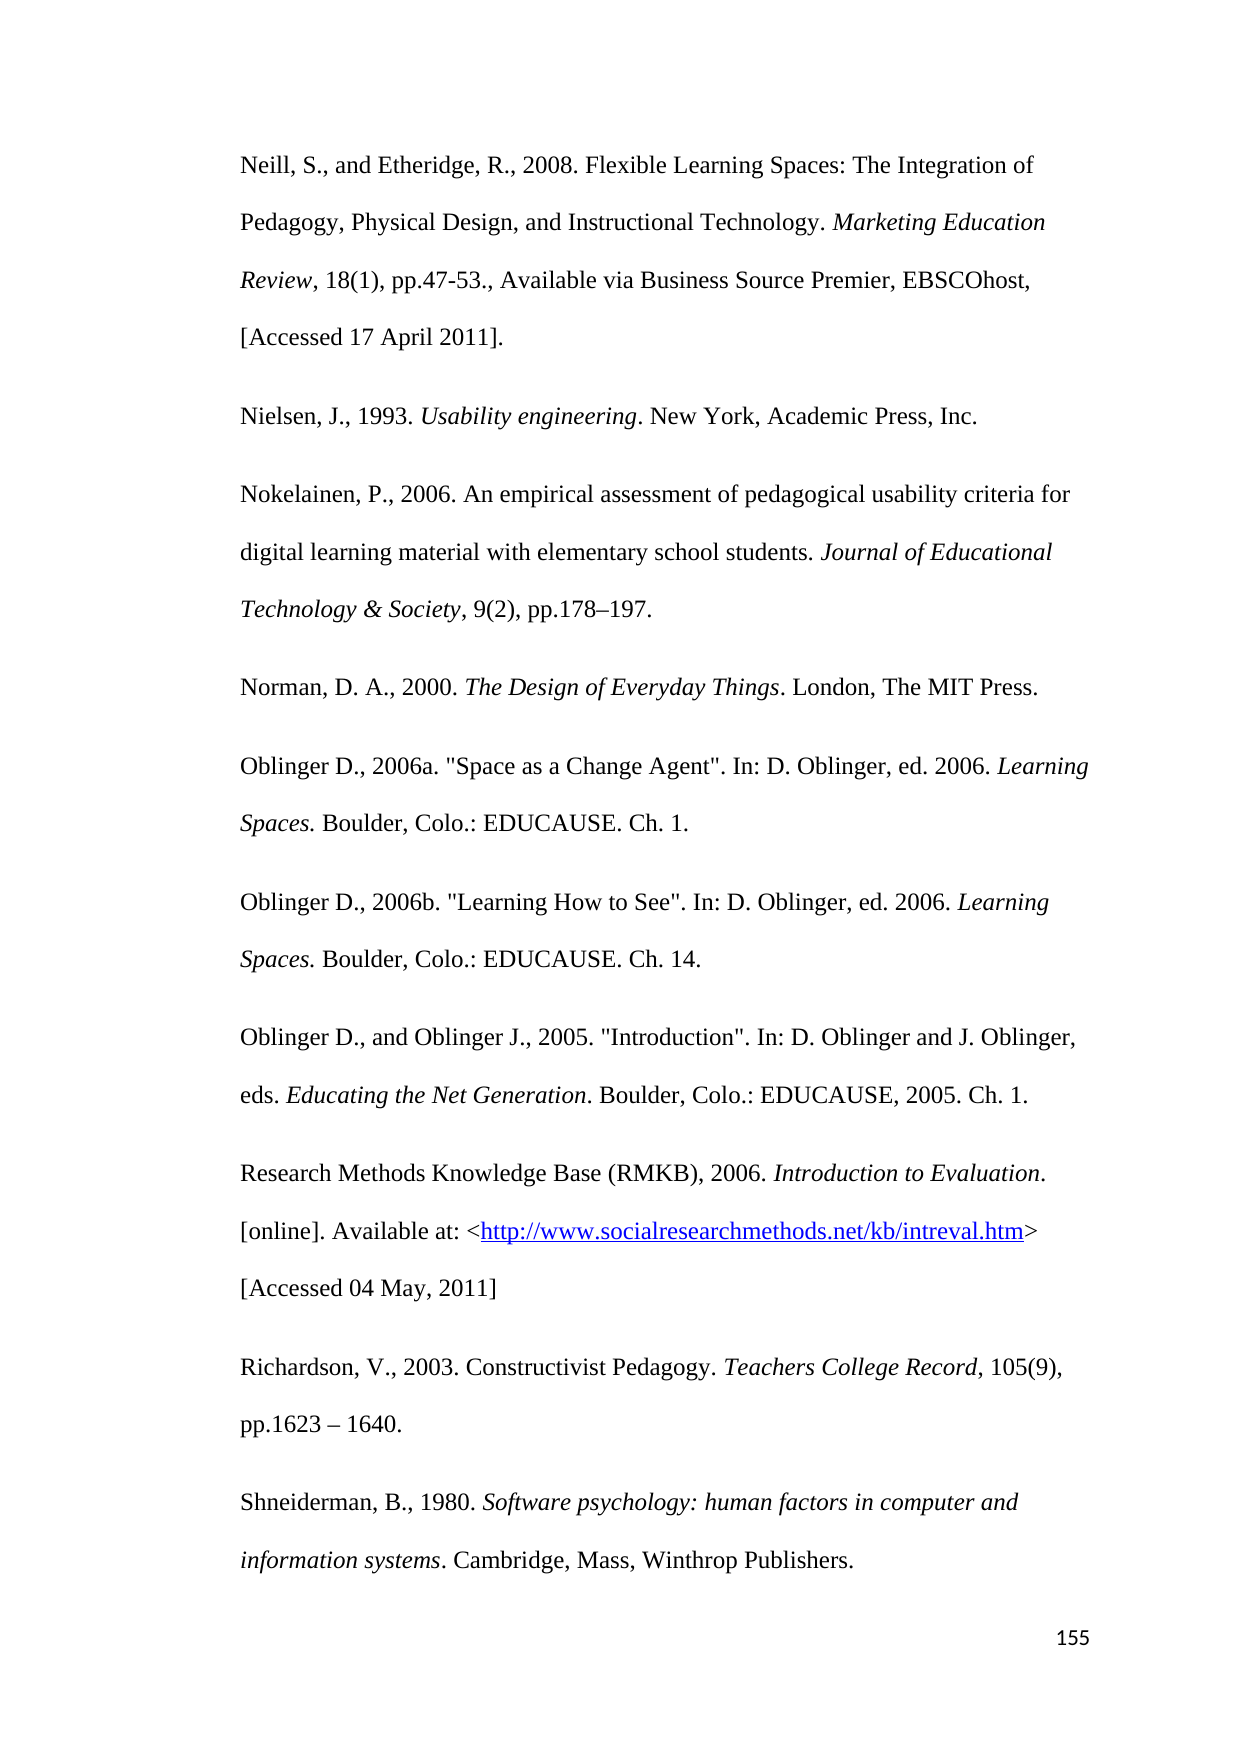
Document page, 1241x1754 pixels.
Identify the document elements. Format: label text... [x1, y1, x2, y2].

text Shneiderman, B., 1980. Software psychology: human factors in computer and information systems. Cambridge, Mass, Winthrop Publishers. [240, 1487, 1090, 1574]
text Norman, D. A., 2000. The Design of Everyday Things. London, The MIT Press. [240, 672, 1090, 701]
text Nielsen, J., 1993. Usability engineering. New York, Academic Press, Inc. [240, 401, 1090, 429]
text Nokelainen, P., 2006. An empirical assessment of pedagogical usability criteria for digital learning material with elementary school students. Journal of Educational Technology & Society, 9(2), pp.178–197. [240, 479, 1090, 623]
text Oblinger D., and Oblinger J., 2005. "Introduction". In: D. Oblinger and J. Oblinger, eds. Educating the Net Generation. Boulder, Colo.: EDUCAUSE, 2005. Ch. 1. [240, 1022, 1090, 1109]
text Oblinger D., 2006a. "Space as a Change Agent". In: D. Oblinger, ed. 2006. Learning Spaces. Boulder, Colo.: EDUCAUSE. Ch. 1. [240, 751, 1090, 837]
text Oblinger D., 2006b. "Learning How to See". In: D. Oblinger, ed. 2006. Learning Spaces. Boulder, Colo.: EDUCAUSE. Ch. 14. [240, 887, 1090, 973]
text Neill, S., and Etheridge, R., 2008. Flexible Learning Spaces: The Integration of Pedagogy, Physical Design, and Instructional Technology. Marketing Education Review, 18(1), pp.47-53., Available via Business Source Premier, EBSCOhost, [Accessed 17 April 2011]. [240, 150, 1090, 351]
text Research Methods Knowledge Base (RMKB), 2006. Introduction to Evaluation. [online]. Available at: <http://www.socialresearchmethods.net/kb/intreval.htm> [Accessed 04 May, 2011] [240, 1158, 1090, 1302]
text Richardson, V., 2003. Constructivist Pedagogy. Teachers College Record, 105(9), pp.1623 – 1640. [240, 1352, 1090, 1438]
